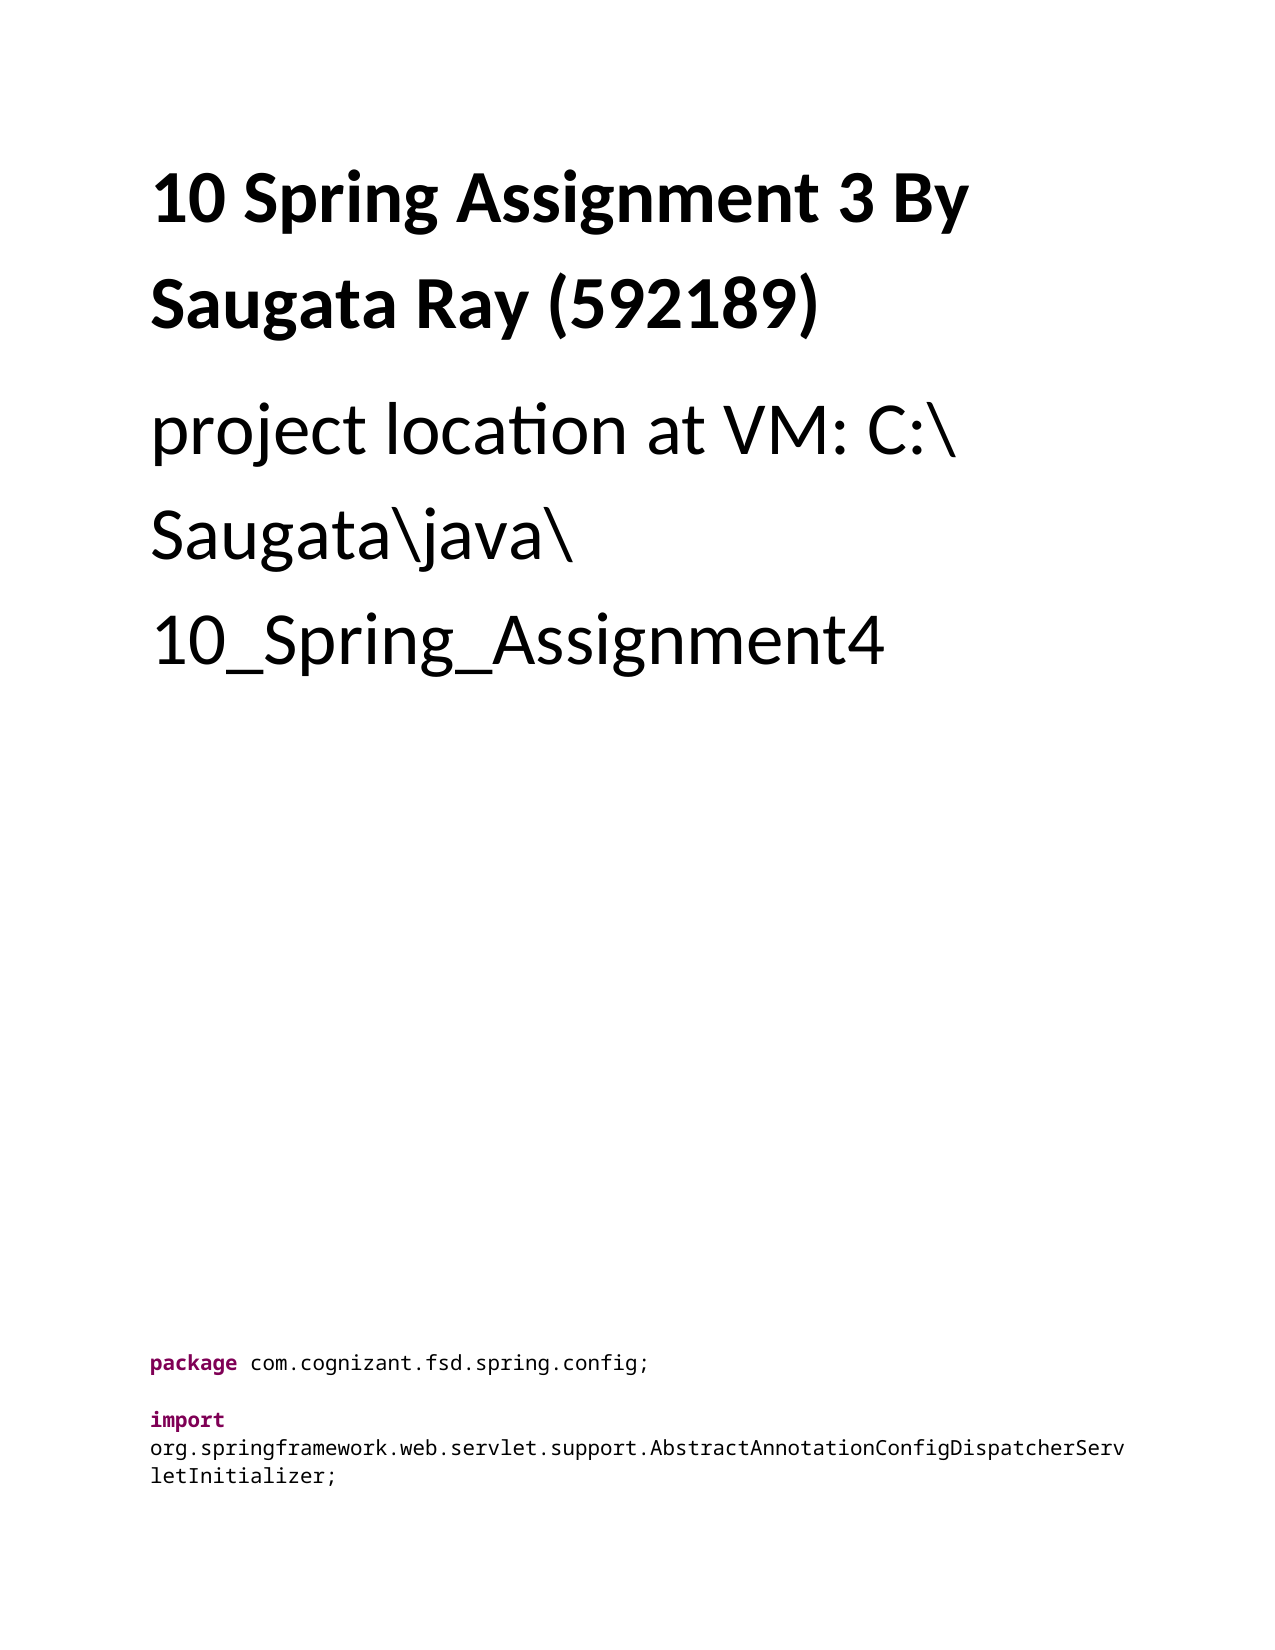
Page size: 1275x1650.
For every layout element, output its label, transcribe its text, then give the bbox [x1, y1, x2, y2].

text project location at VM: C:\Saugata\java\10_Spring_Assignment4 [150, 381, 1125, 683]
text 10 Spring Assignment 3 By Saugata Ray (592189) [150, 150, 1125, 347]
text package com.cognizant.fsd.spring.config; [150, 1348, 1125, 1376]
text import org.springframework.web.servlet.support.AbstractAnnotationConfigDispatcherServletInitializer; [150, 1405, 1125, 1490]
